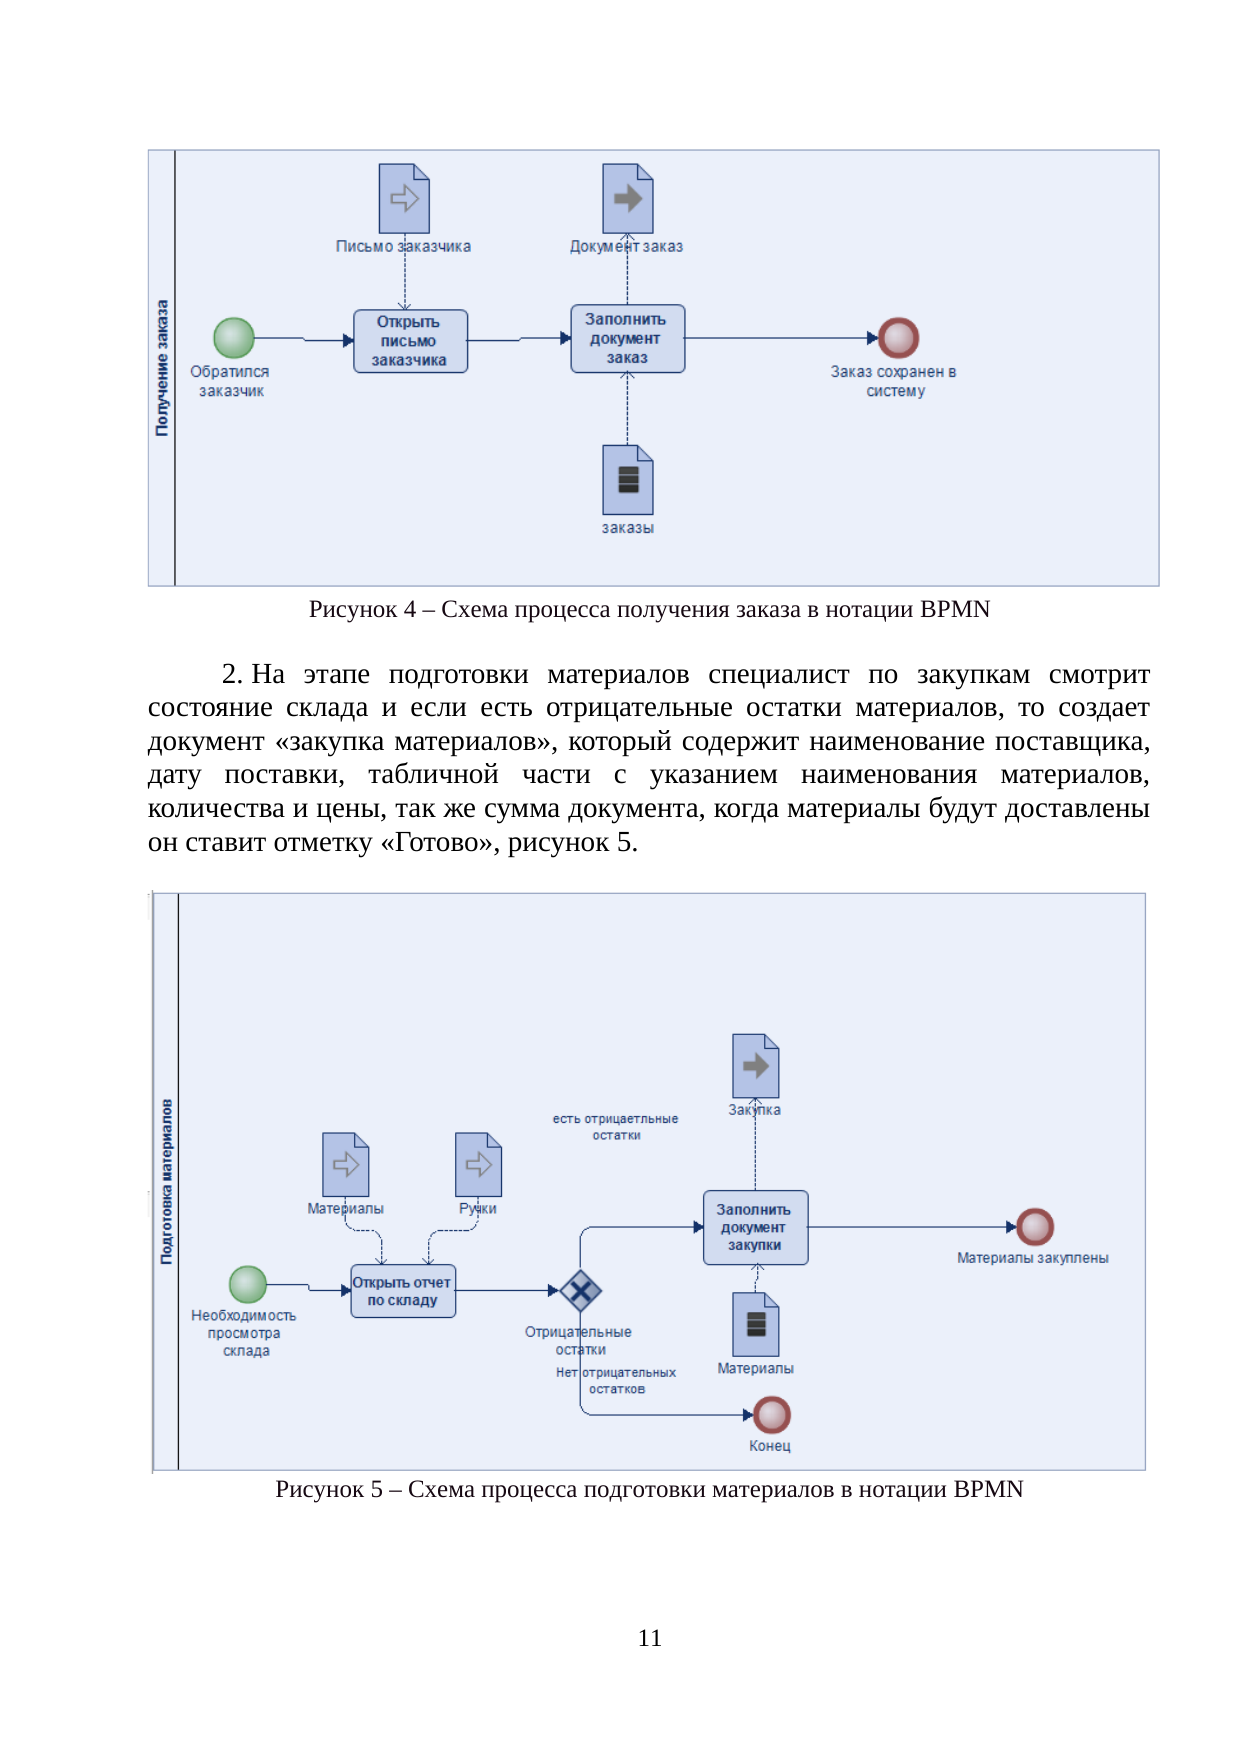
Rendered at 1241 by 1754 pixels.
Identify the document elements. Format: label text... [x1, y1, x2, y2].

picture [147, 890, 1149, 1474]
list На этапе подготовки материалов специалист по закупкам смотрит состояние склада и если есть отрицательные остатки материалов, то создает документ «закупка материалов», который содержит наименование поставщика, дату поставки, табличной части с указанием наименования материалов, количества и цены, так же сумма документа, когда материалы будут доставлены он ставит отметку «Готово», рисунок 5. [148, 656, 1152, 857]
text Рисунок 4 – Схема процесса получения заказа в нотации BPMN [148, 594, 1152, 622]
picture [147, 146, 1168, 594]
text Рисунок 5 – Схема процесса подготовки материалов в нотации BPMN [148, 1474, 1152, 1502]
